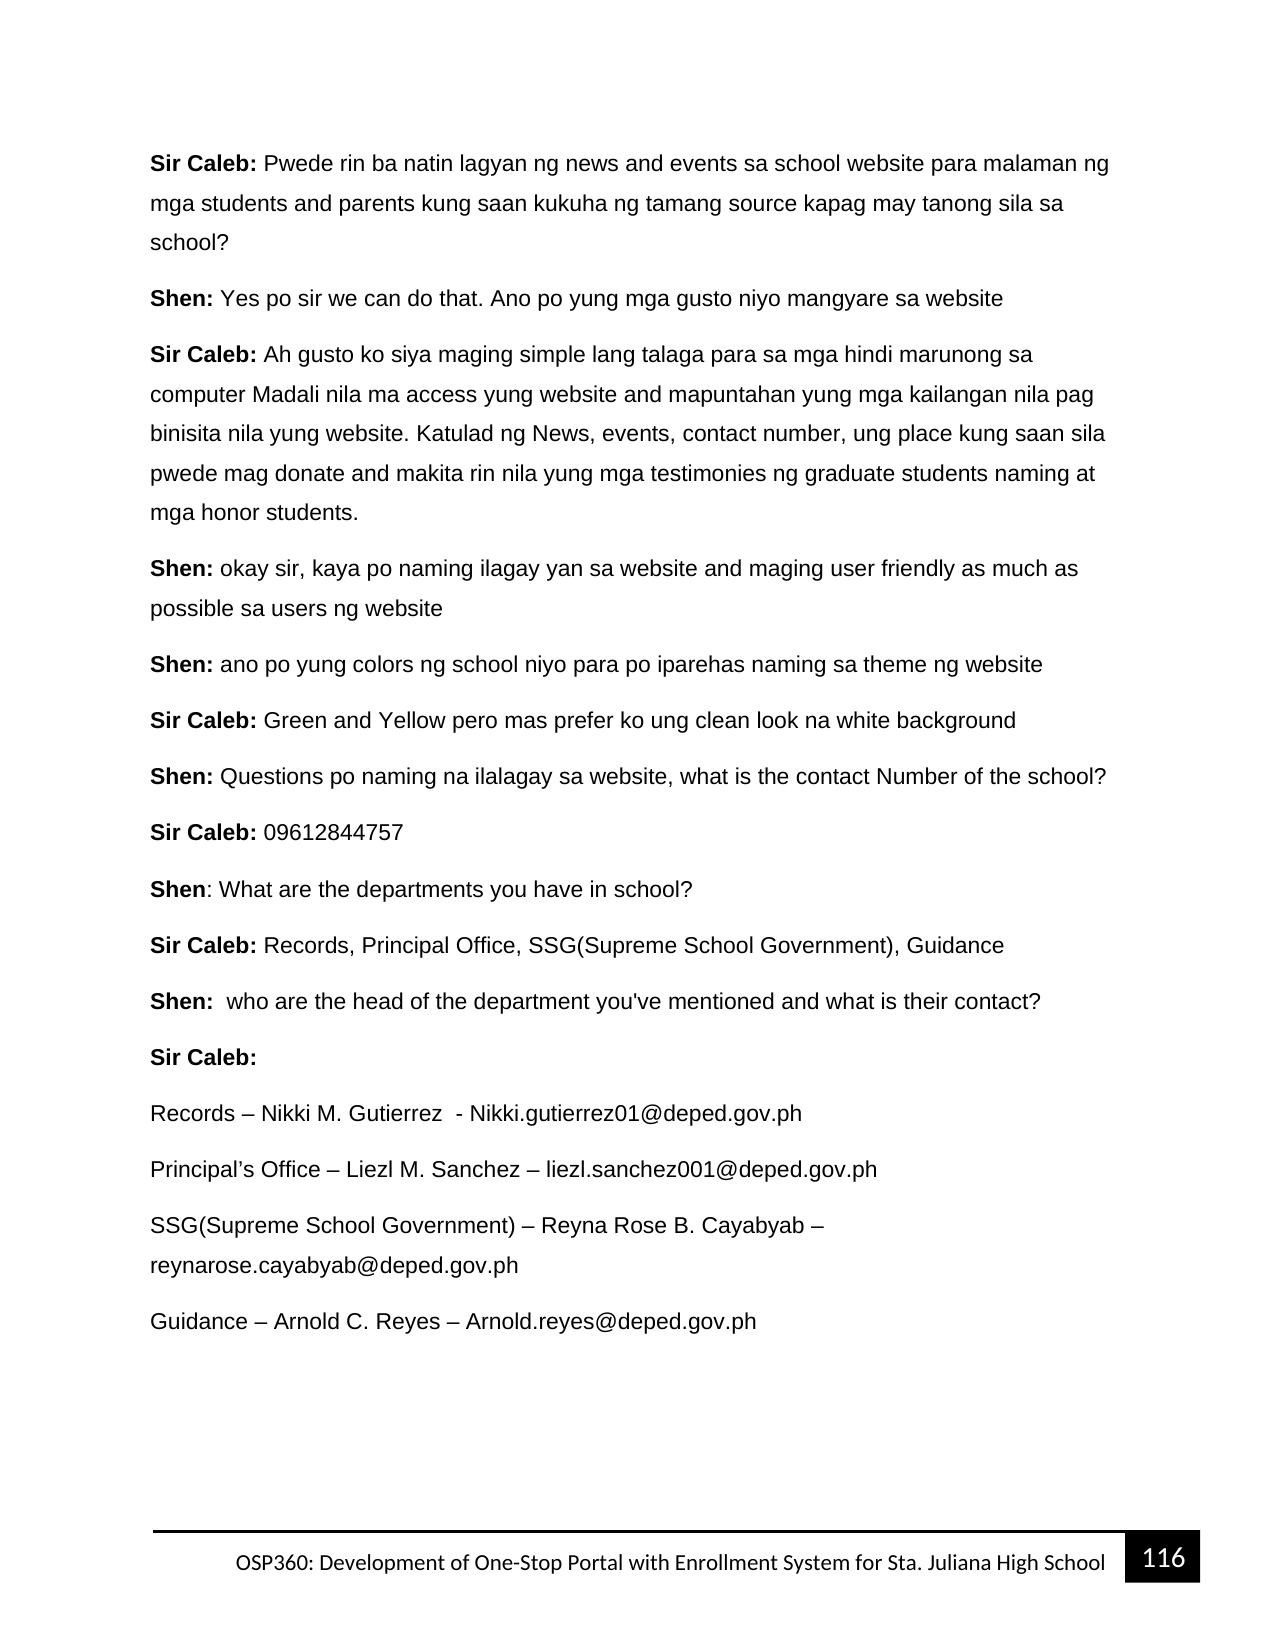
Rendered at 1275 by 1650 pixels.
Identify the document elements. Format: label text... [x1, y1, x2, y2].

text Shen: okay sir, kaya po naming ilagay yan sa website and maging user friendly as much as possible sa users ng website [150, 555, 1125, 621]
text Sir Caleb: Ah gusto ko siya maging simple lang talaga para sa mga hindi marunong sa computer Madali nila ma access yung website and mapuntahan yung mga kailangan nila pag binisita nila yung website. Katulad ng News, events, contact number, ung place kung saan sila pwede mag donate and makita rin nila yung mga testimonies ng graduate students naming at mga honor students. [150, 341, 1125, 526]
text Sir Caleb: 09612844757 [150, 819, 1125, 846]
text Records – Nikki M. Gutierrez - Nikki.gutierrez01@deped.gov.ph [150, 1100, 1125, 1126]
text Shen: Questions po naming na ilalagay sa website, what is the contact Number of the school? [150, 763, 1125, 789]
text Shen: ano po yung colors ng school niyo para po iparehas naming sa theme ng website [150, 651, 1125, 677]
text Shen: who are the head of the department you've mentioned and what is their contact? [150, 988, 1125, 1014]
text Shen: Yes po sir we can do that. Ano po yung mga gusto niyo mangyare sa website [150, 285, 1125, 311]
text Sir Caleb: Pwede rin ba natin lagyan ng news and events sa school website para malaman ng mga students and parents kung saan kukuha ng tamang source kapag may tanong sila sa school? [150, 150, 1125, 255]
text Guidance – Arnold C. Reyes – Arnold.reyes@deped.gov.ph [150, 1308, 1125, 1334]
text Principal’s Office – Liezl M. Sanchez – liezl.sanchez001@deped.gov.ph [150, 1156, 1125, 1183]
text Sir Caleb: Green and Yellow pero mas prefer ko ung clean look na white background [150, 707, 1125, 733]
text Sir Caleb: [150, 1044, 1125, 1070]
text Sir Caleb: Records, Principal Office, SSG(Supreme School Government), Guidance [150, 932, 1125, 958]
text Shen: What are the departments you have in school? [150, 876, 1125, 902]
text SSG(Supreme School Government) – Reyna Rose B. Cayabyab – reynarose.cayabyab@deped.gov.ph [150, 1212, 1125, 1278]
